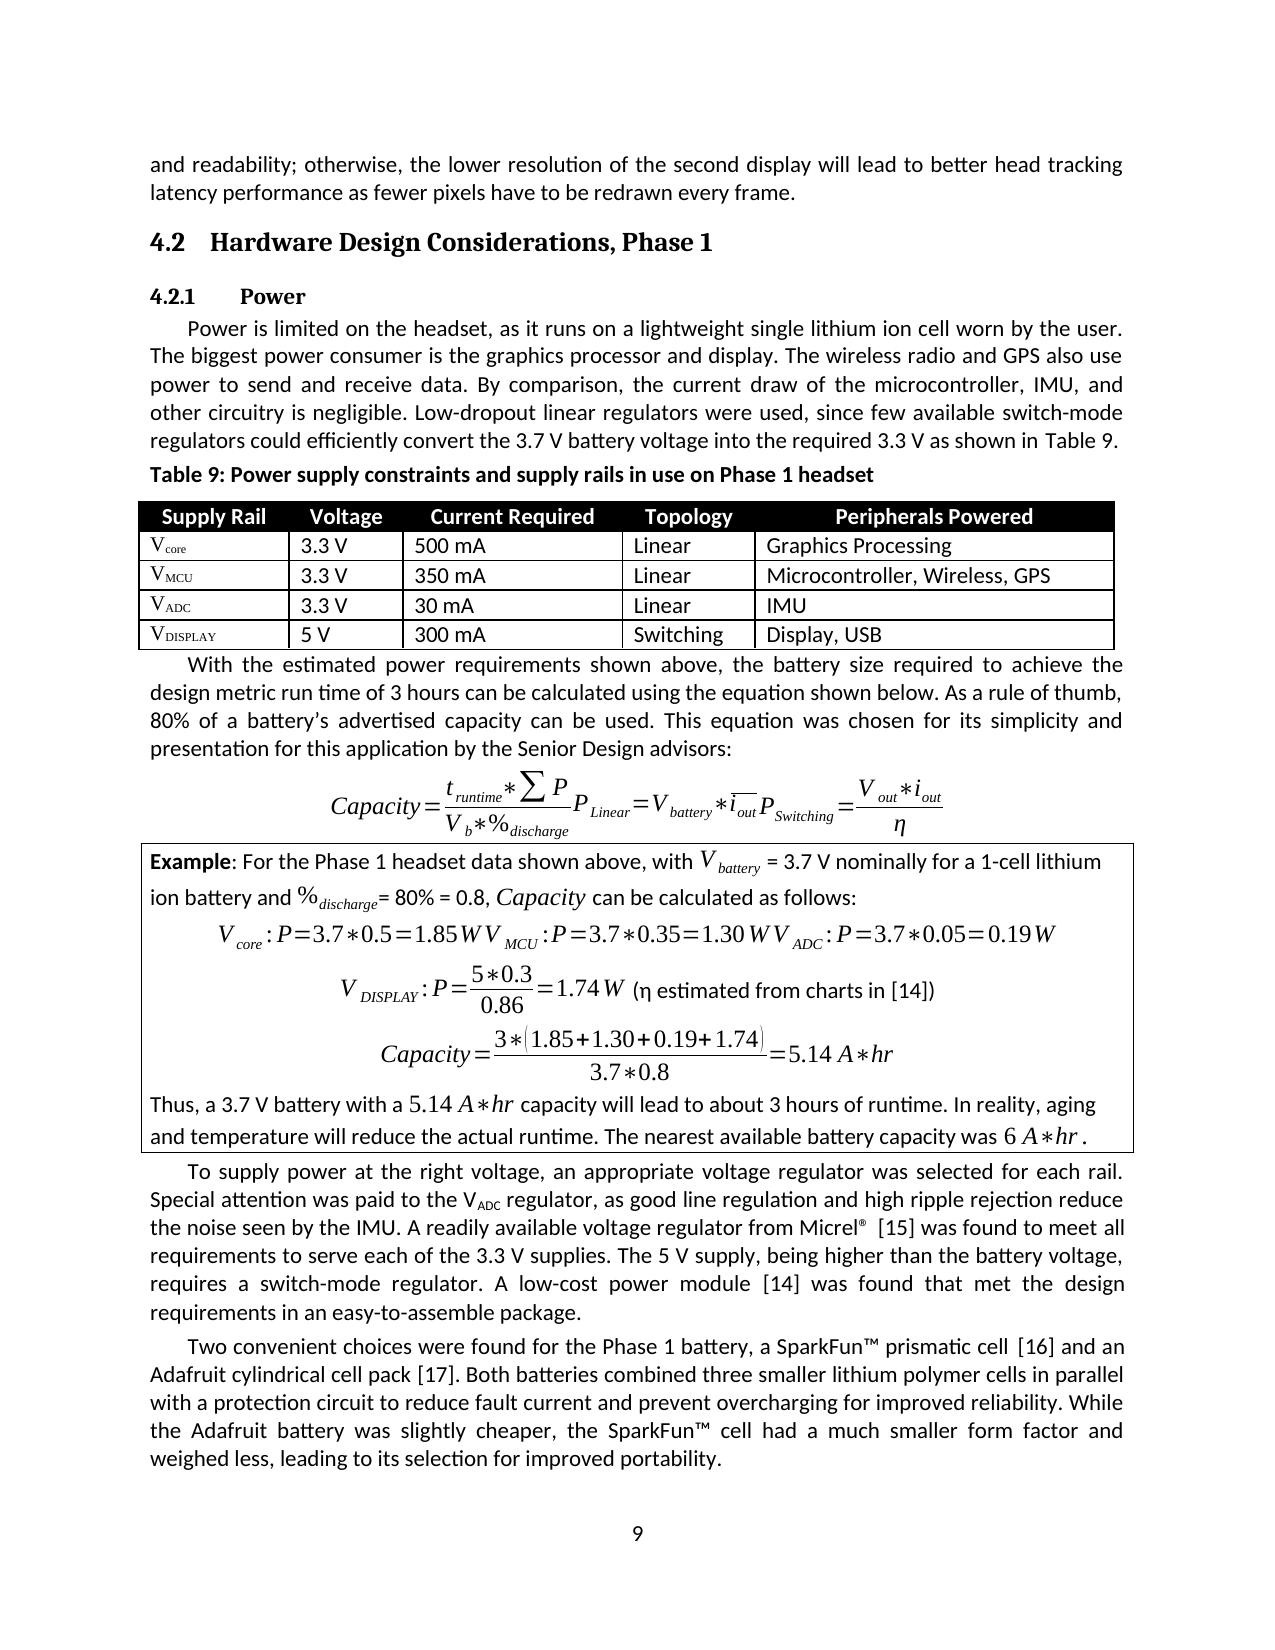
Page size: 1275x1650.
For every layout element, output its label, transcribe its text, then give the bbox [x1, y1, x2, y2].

table_header Supply Rail [140, 502, 288, 530]
text Thus, a 3.7 V battery with a capacity will lead to about 3 hours of runtime. In reality, aging and temperature will reduce the actual runtime. The nearest available battery capacity was [142, 1087, 1133, 1152]
table_cell 3.3 V [290, 591, 402, 619]
text Power is limited on the headset, as it runs on a lightweight single lithium ion cell worn by the user. The biggest power consumer is the graphics processor and display. The wireless radio and GPS also use power to send and receive data. By comparison, the current draw of the microcontroller, IMU, and other circuitry is negligible. Low-dropout linear regulators were used, since few available switch-mode regulators could efficiently convert the 3.7 V battery voltage into the required 3.3 V as shown in Table 9. [150, 314, 1125, 454]
table_header Current Required [404, 502, 622, 530]
table_cell Linear [623, 532, 754, 560]
table_cell 350 mA [404, 561, 622, 589]
text To supply power at the right voltage, an appropriate voltage regulator was selected for each rail. Special attention was paid to the VADC regulator, as good line regulation and high ripple rejection reduce the noise seen by the IMU. A readily available voltage regulator from Micrel® was found to meet all requirements to serve each of the 3.3 V supplies. The 5 V supply, being higher than the battery voltage, requires a switch-mode regulator. A low-cost power module was found that met the design requirements in an easy-to-assemble package. [150, 1157, 1125, 1326]
table_cell Microcontroller, Wireless, GPS [756, 561, 1113, 589]
table_cell Vcore [140, 532, 288, 560]
table_cell IMU [756, 591, 1113, 619]
table_cell VADC [140, 591, 288, 619]
text Example: For the Phase 1 headset data shown above, with = 3.7 V nominally for a 1-cell lithium ion battery and = 80% = 0.8, can be calculated as follows: [142, 844, 1133, 913]
text With the estimated power requirements shown above, the battery size required to achieve the design metric run time of 3 hours can be calculated using the equation shown below. As a rule of thumb, 80% of a battery’s advertised capacity can be used. This equation was chosen for its simplicity and presentation for this application by the Senior Design advisors: [150, 650, 1125, 762]
text Table 9: Power supply constraints and supply rails in use on Phase 1 headset [150, 460, 1125, 488]
subtitle Power [150, 283, 1125, 310]
text Two convenient choices were found for the Phase 1 battery, a SparkFun™ prismatic cell and an Adafruit cylindrical cell pack. Both batteries combined three smaller lithium polymer cells in parallel with a protection circuit to reduce fault current and prevent overcharging for improved reliability. While the Adafruit battery was slightly cheaper, the SparkFun™ cell had a much smaller form factor and weighed less, leading to its selection for improved portability. [150, 1332, 1125, 1472]
table_cell Display, USB [756, 621, 1113, 648]
table_cell Linear [623, 561, 754, 589]
table_cell Linear [623, 591, 754, 619]
table_cell 3.3 V [290, 561, 402, 589]
subtitle Hardware Design Considerations, Phase 1 [150, 227, 1125, 258]
table_cell Graphics Processing [756, 532, 1113, 560]
table_cell 3.3 V [290, 532, 402, 560]
table_cell 30 mA [404, 591, 622, 619]
table_header Topology [623, 502, 754, 530]
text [150, 150, 1125, 206]
table_cell VDISPLAY [140, 621, 288, 648]
table_cell 500 mA [404, 532, 622, 560]
table_header Voltage [290, 502, 402, 530]
table_header Peripherals Powered [756, 502, 1113, 530]
table_cell VMCU [140, 561, 288, 589]
text (η estimated from charts in ) [142, 914, 1133, 1020]
table_cell Switching [623, 621, 754, 648]
table_cell 300 mA [404, 621, 622, 648]
table_cell 5 V [290, 621, 402, 648]
